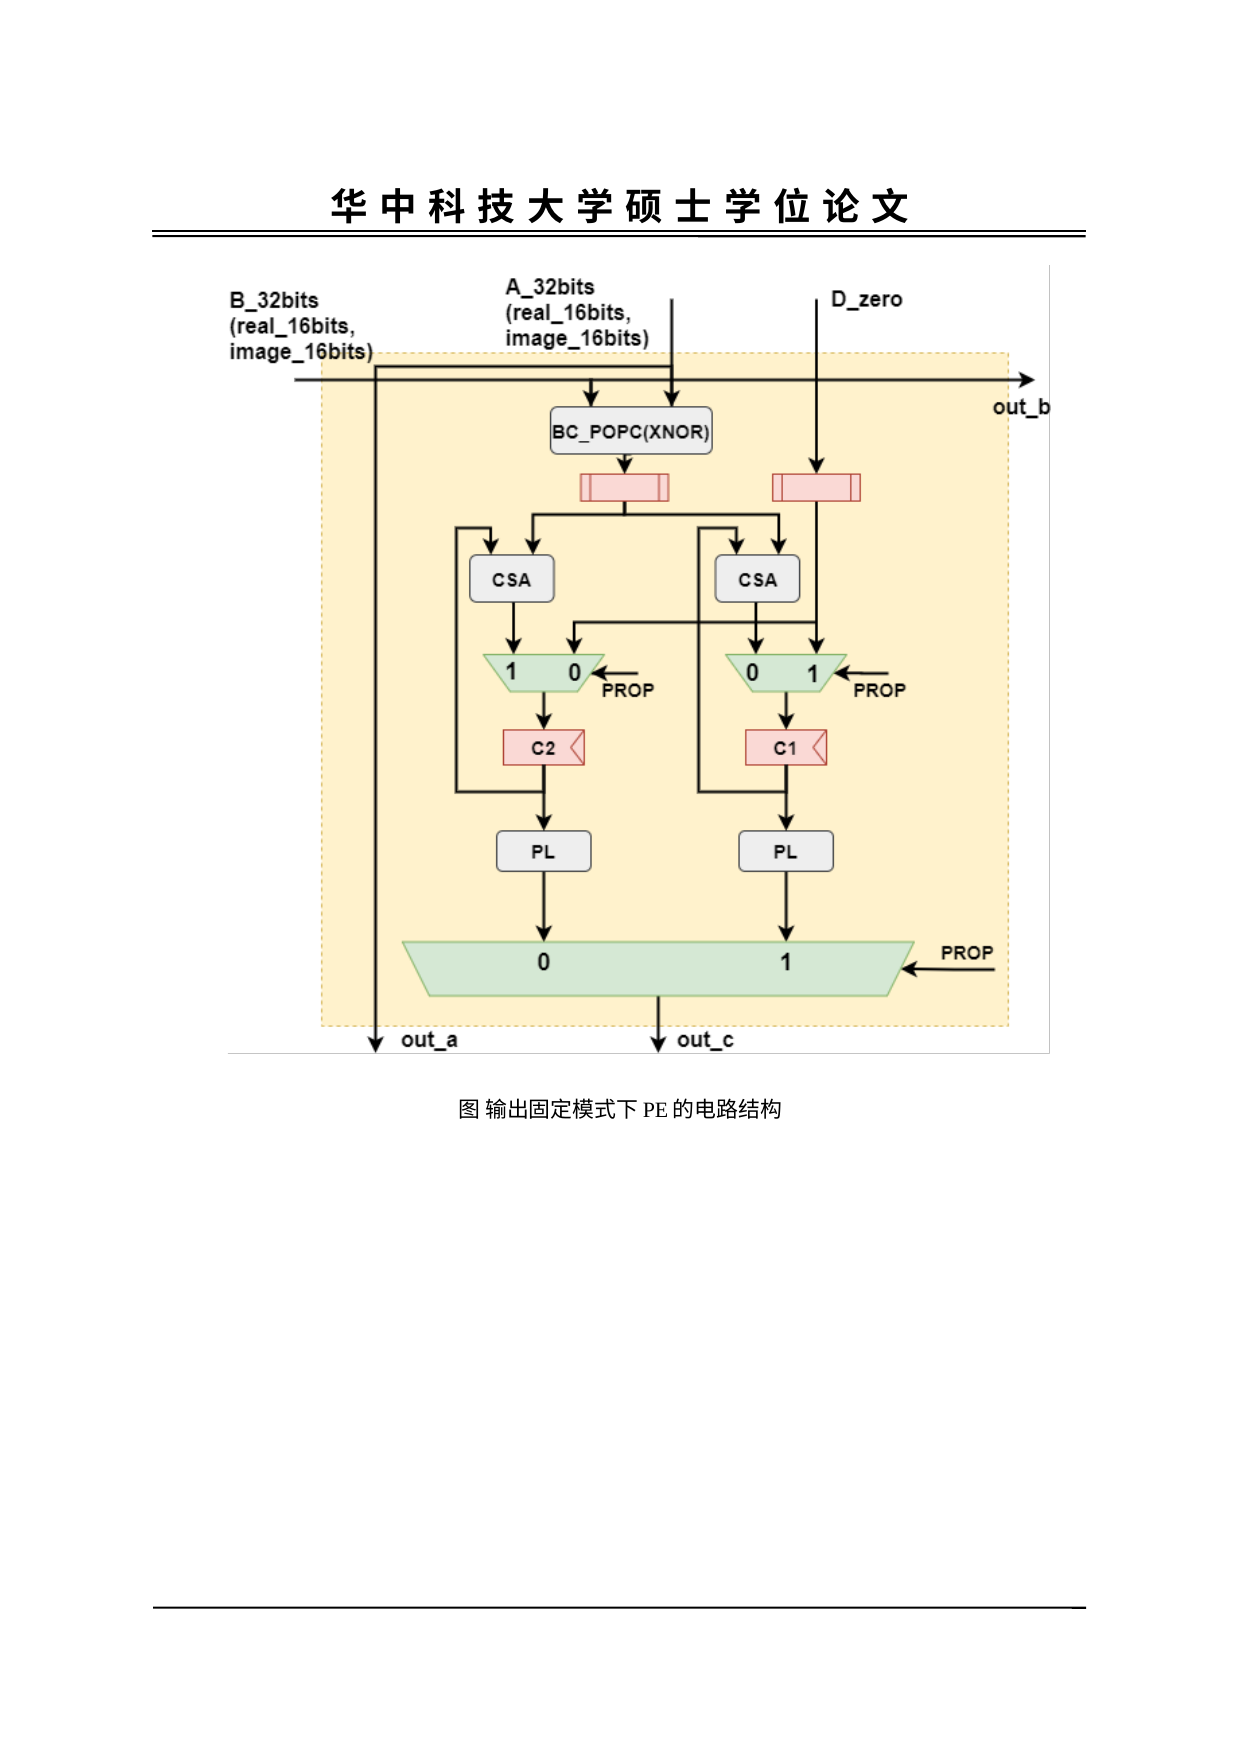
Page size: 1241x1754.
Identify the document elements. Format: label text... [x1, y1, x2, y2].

picture [227, 265, 1063, 1066]
text 图 输出固定模式下PE的电路结构 [153, 1092, 1087, 1124]
